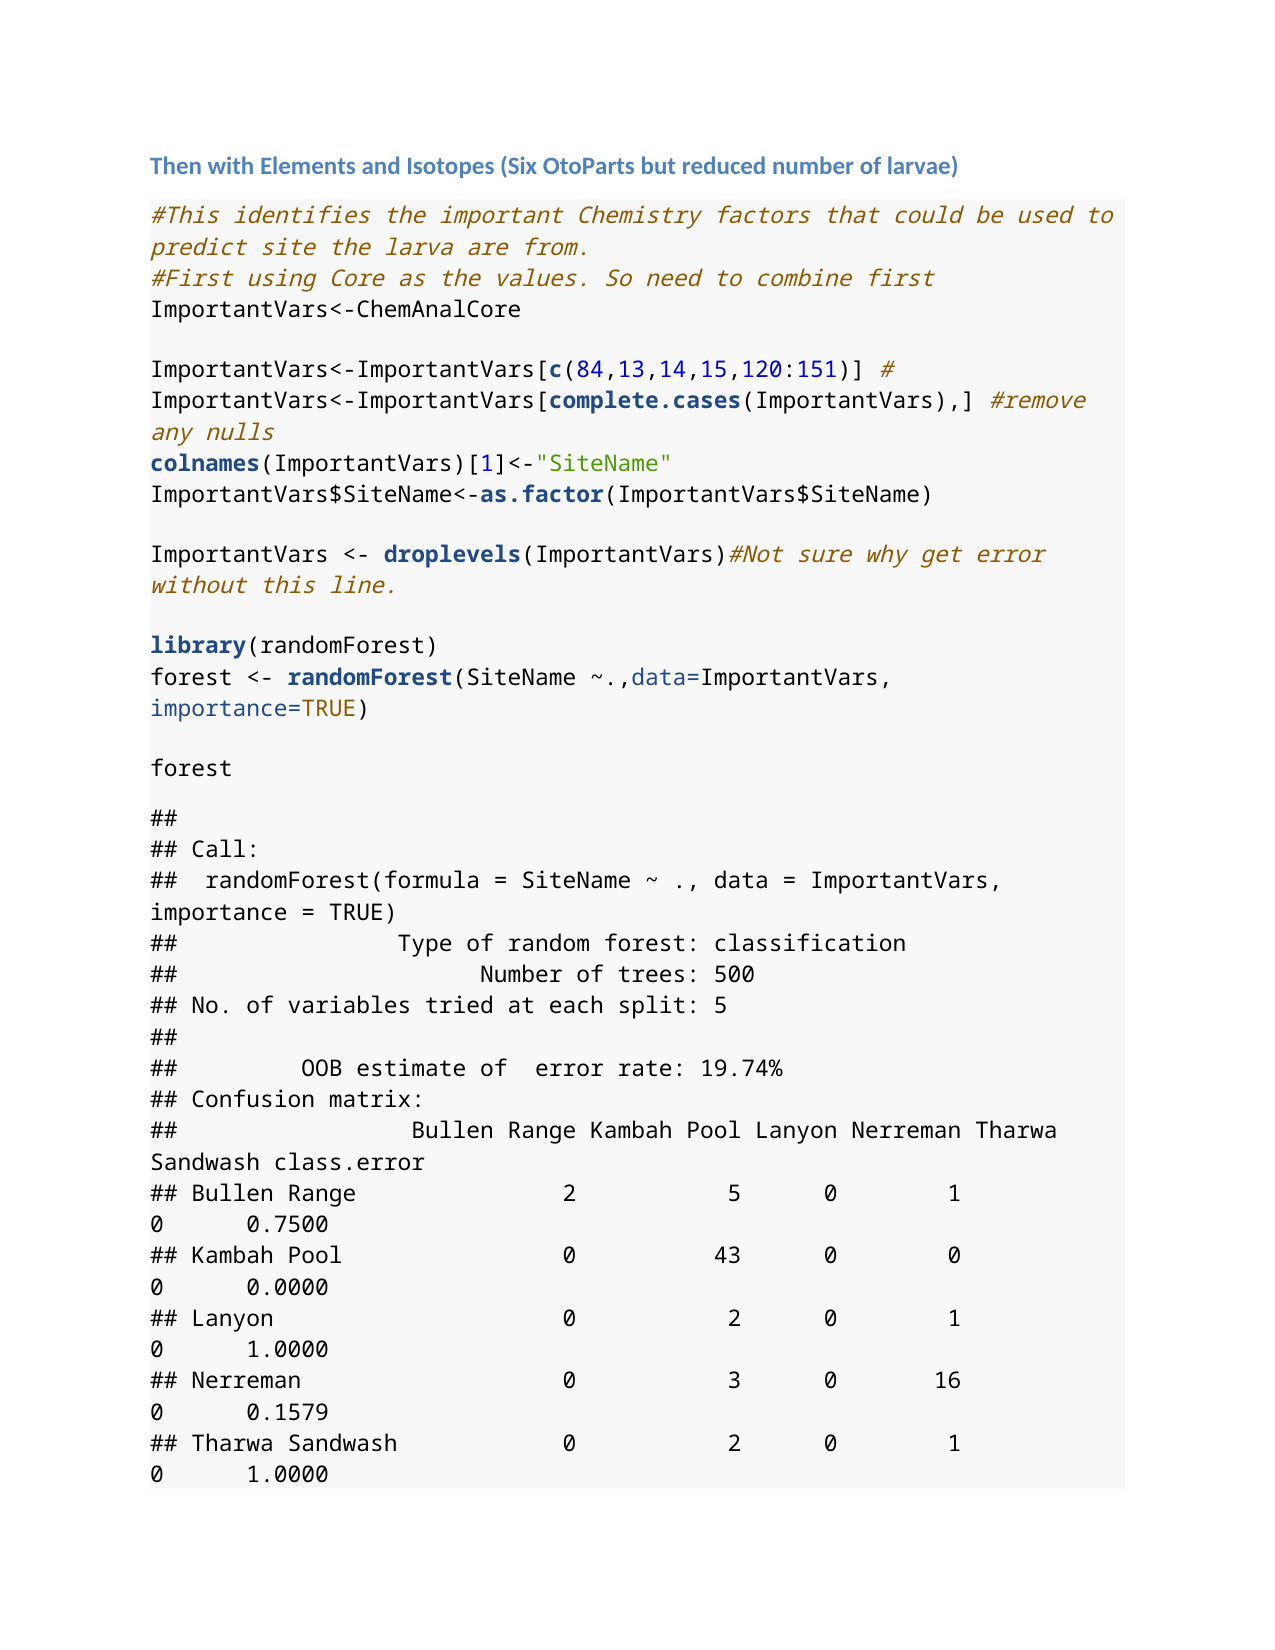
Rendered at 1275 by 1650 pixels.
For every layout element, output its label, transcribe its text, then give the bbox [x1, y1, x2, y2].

subtitle Then with Elements and Isotopes (Six OtoParts but reduced number of larvae) [150, 150, 1125, 181]
text ## ## Call: ## randomForest(formula = SiteName ~ ., data = ImportantVars, importance = TRUE) ## Type of random forest: classification ## Number of trees: 500 ## No. of variables tried at each split: 5 ## ## OOB estimate of error rate: 19.74% ## Confusion matrix: ## Bullen Range Kambah Pool Lanyon Nerreman Tharwa Sandwash class.error ## Bullen Range 2 5 0 1 0 0.7500 ## Kambah Pool 0 43 0 0 0 0.0000 ## Lanyon 0 2 0 1 0 1.0000 ## Nerreman 0 3 0 16 0 0.1579 ## Tharwa Sandwash 0 2 0 1 0 1.0000 [150, 802, 1125, 1489]
text #This identifies the important Chemistry factors that could be used to predict site the larva are from. #First using Core as the values. So need to combine first ImportantVars<-ChemAnalCore ImportantVars<-ImportantVars[c(84,13,14,15,120:151)] # ImportantVars<-ImportantVars[complete.cases(ImportantVars),] #remove any nulls colnames(ImportantVars)[1]<-"SiteName" ImportantVars$SiteName<-as.factor(ImportantVars$SiteName) ImportantVars <- droplevels(ImportantVars)#Not sure why get error without this line. library(randomForest) forest <- randomForest(SiteName ~.,data=ImportantVars, importance=TRUE) forest [150, 199, 1125, 783]
